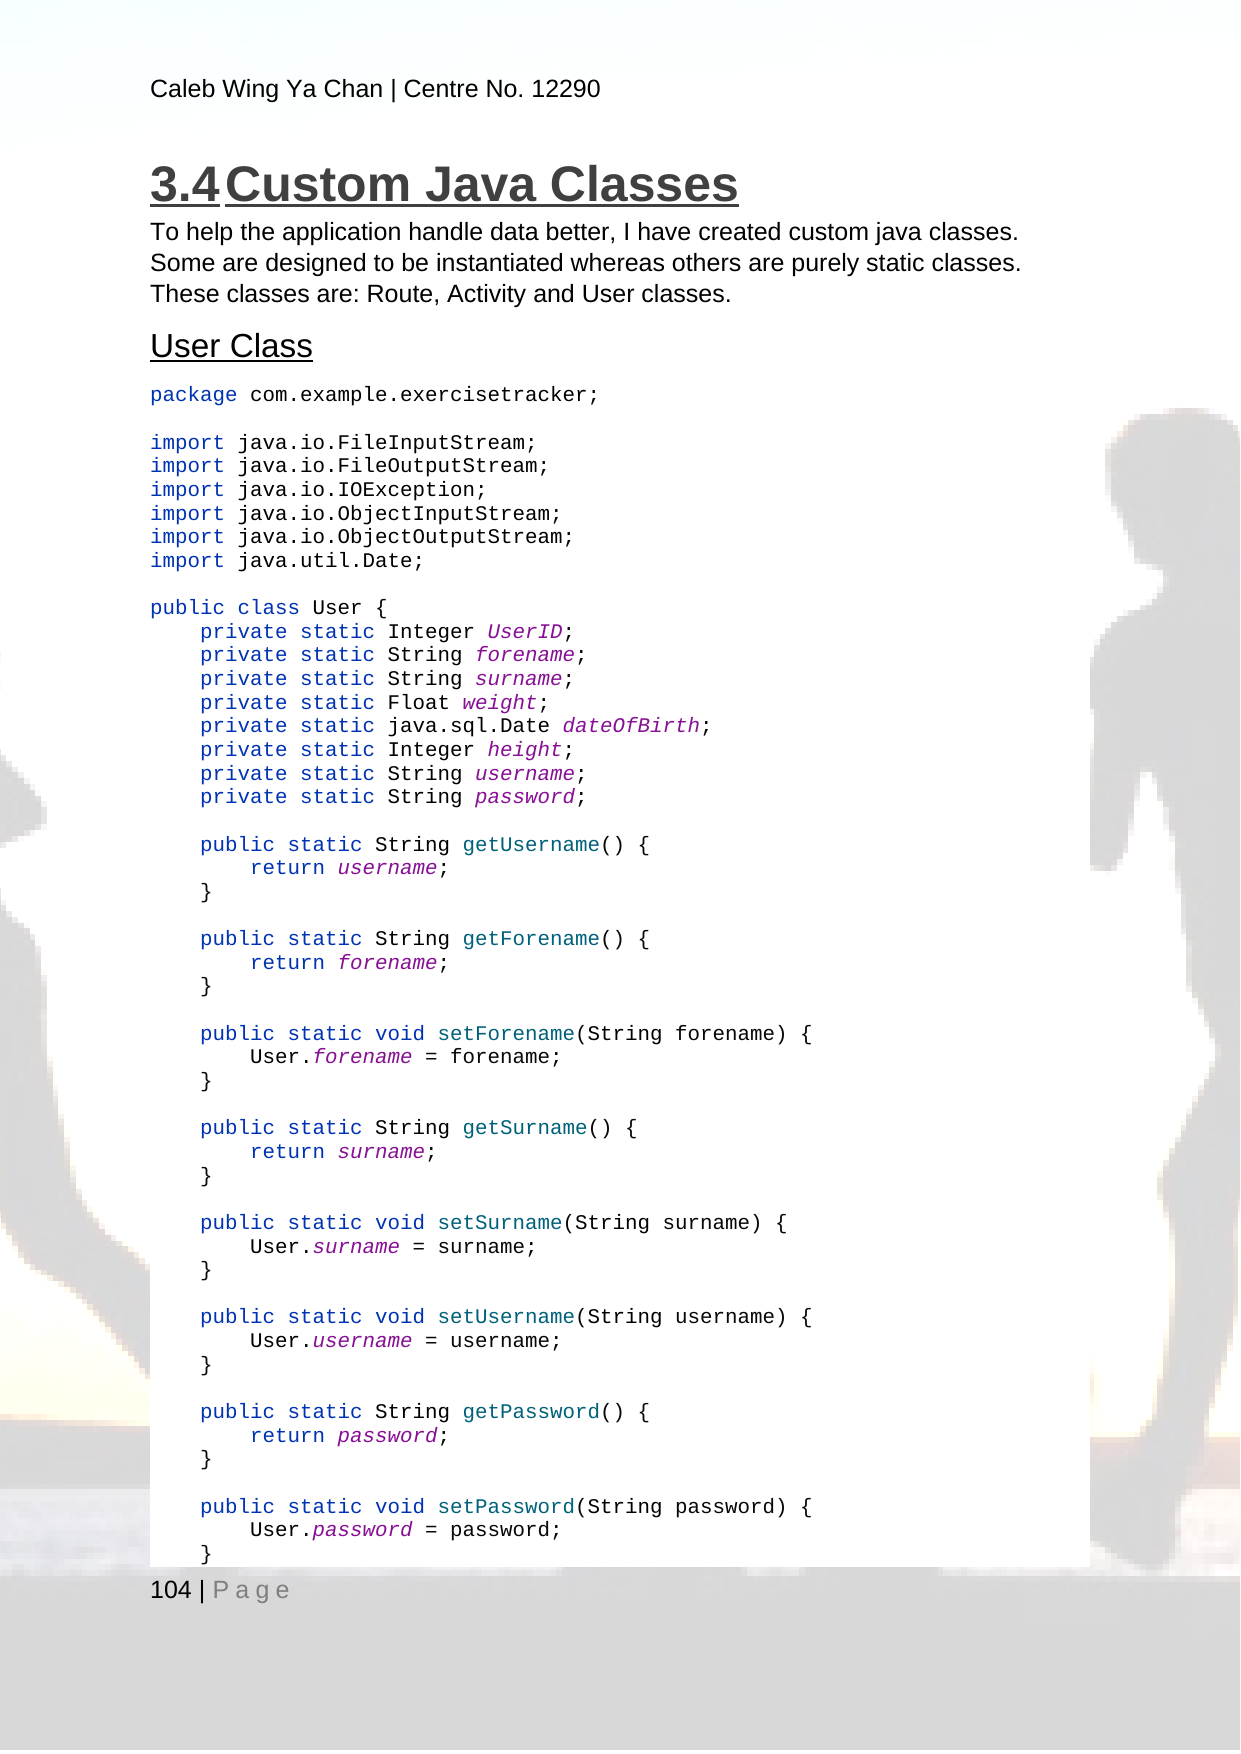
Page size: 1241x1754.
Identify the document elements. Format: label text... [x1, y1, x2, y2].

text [150, 384, 1090, 1567]
text User Class [150, 326, 1090, 365]
text To help the application handle data better, I have created custom java classes. Some are designed to be instantiated whereas others are purely static classes. These classes are: Route, Activity and User classes. [150, 216, 1090, 307]
subtitle Custom Java Classes [150, 154, 1090, 212]
